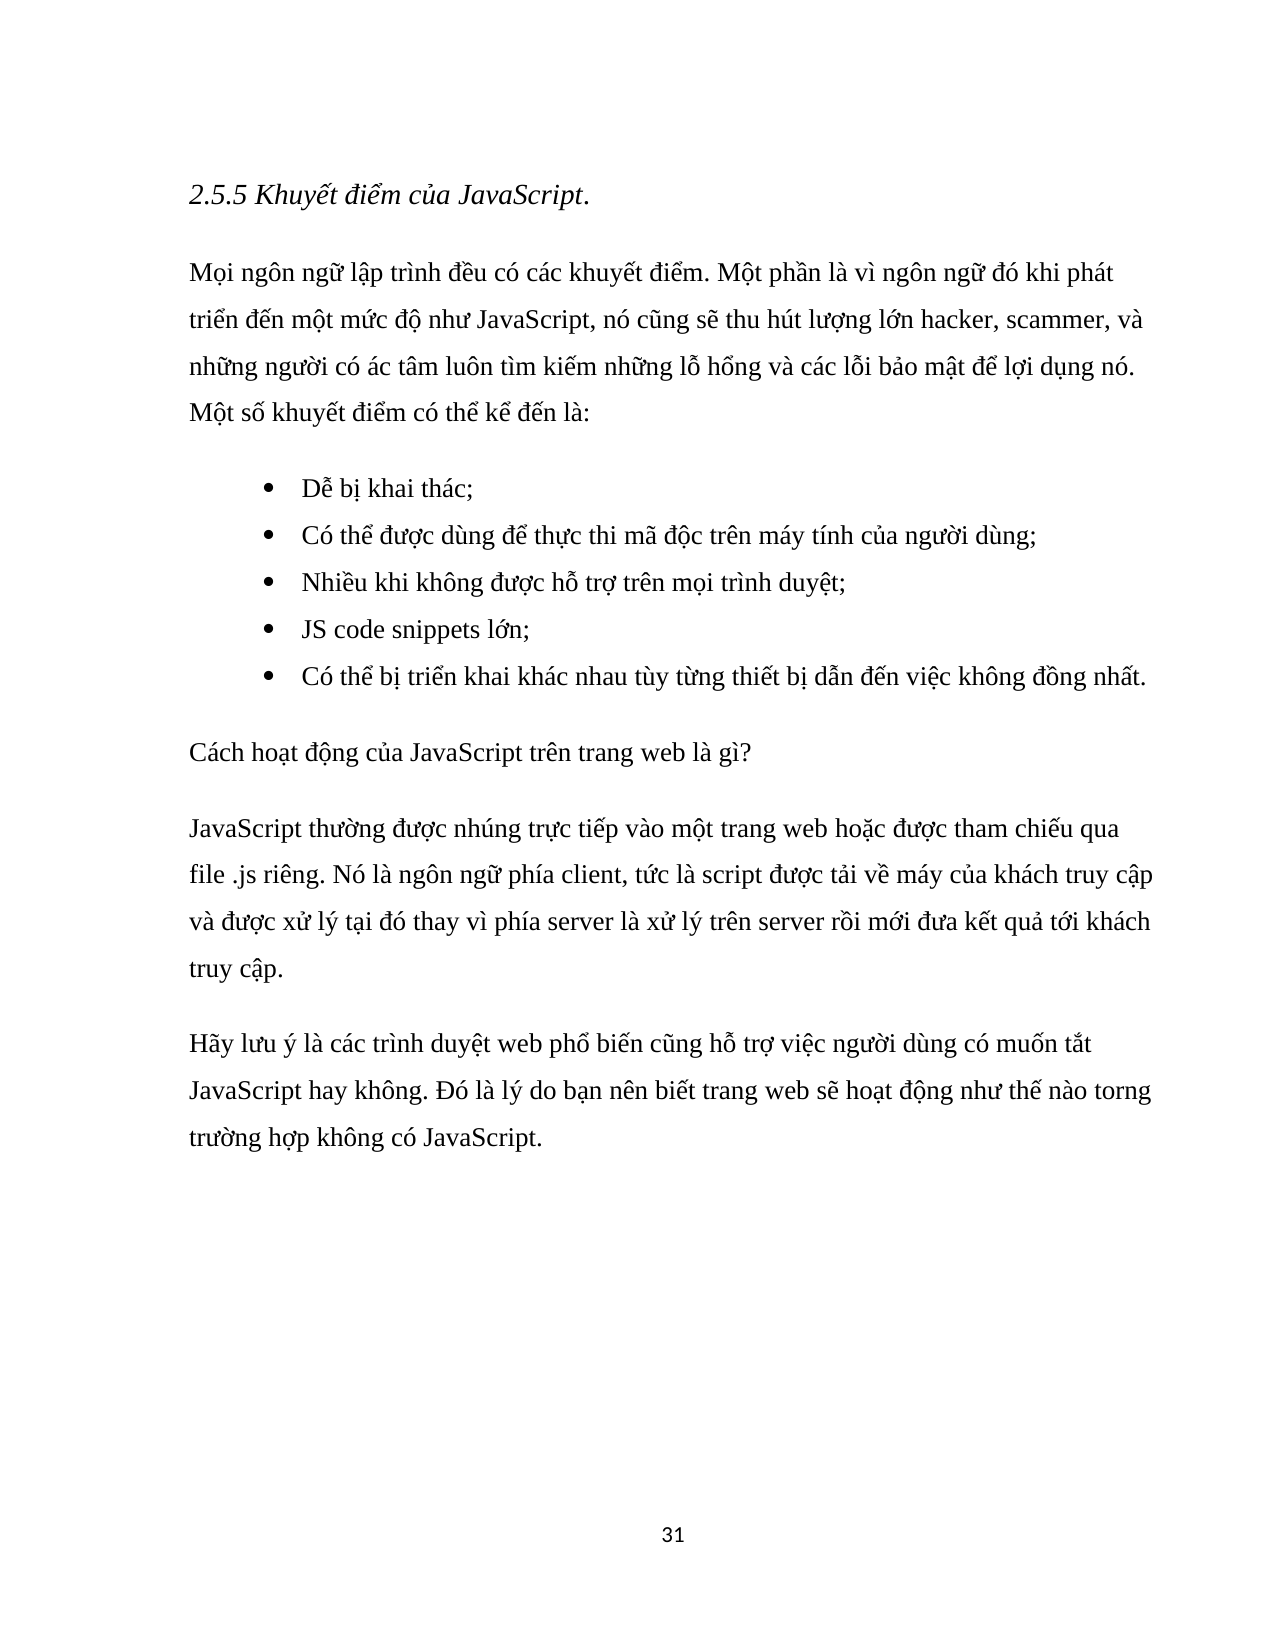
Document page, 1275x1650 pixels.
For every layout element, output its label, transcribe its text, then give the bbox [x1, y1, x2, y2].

text Hãy lưu ý là các trình duyệt web phổ biến cũng hỗ trợ việc người dùng có muốn tắt JavaScript hay không. Đó là lý do bạn nên biết trang web sẽ hoạt động như thế nào torng trường hợp không có JavaScript. [189, 1027, 1156, 1152]
text Cách hoạt động của JavaScript trên trang web là gì? [189, 736, 1156, 767]
list Dễ bị khai thác; [264, 472, 1156, 503]
text Mọi ngôn ngữ lập trình đều có các khuyết điểm. Một phần là vì ngôn ngữ đó khi phát triển đến một mức độ như JavaScript, nó cũng sẽ thu hút lượng lớn hacker, scammer, và những người có ác tâm luôn tìm kiếm những lỗ hổng và các lỗi bảo mật để lợi dụng nó. Một số khuyết điểm có thể kể đến là: [189, 256, 1156, 428]
list JS code snippets lớn; [264, 613, 1156, 644]
list Có thể được dùng để thực thi mã độc trên máy tính của người dùng; [264, 519, 1156, 550]
list Nhiều khi không được hỗ trợ trên mọi trình duyệt; [264, 566, 1156, 597]
text JavaScript thường được nhúng trực tiếp vào một trang web hoặc được tham chiếu qua file .js riêng. Nó là ngôn ngữ phía client, tức là script được tải về máy của khách truy cập và được xử lý tại đó thay vì phía server là xử lý trên server rồi mới đưa kết quả tới khách truy cập. [189, 812, 1156, 983]
list Có thể bị triển khai khác nhau tùy từng thiết bị dẫn đến việc không đồng nhất. [264, 660, 1156, 691]
subtitle 2.5.5 Khuyết điểm của JavaScript. [189, 177, 1156, 211]
